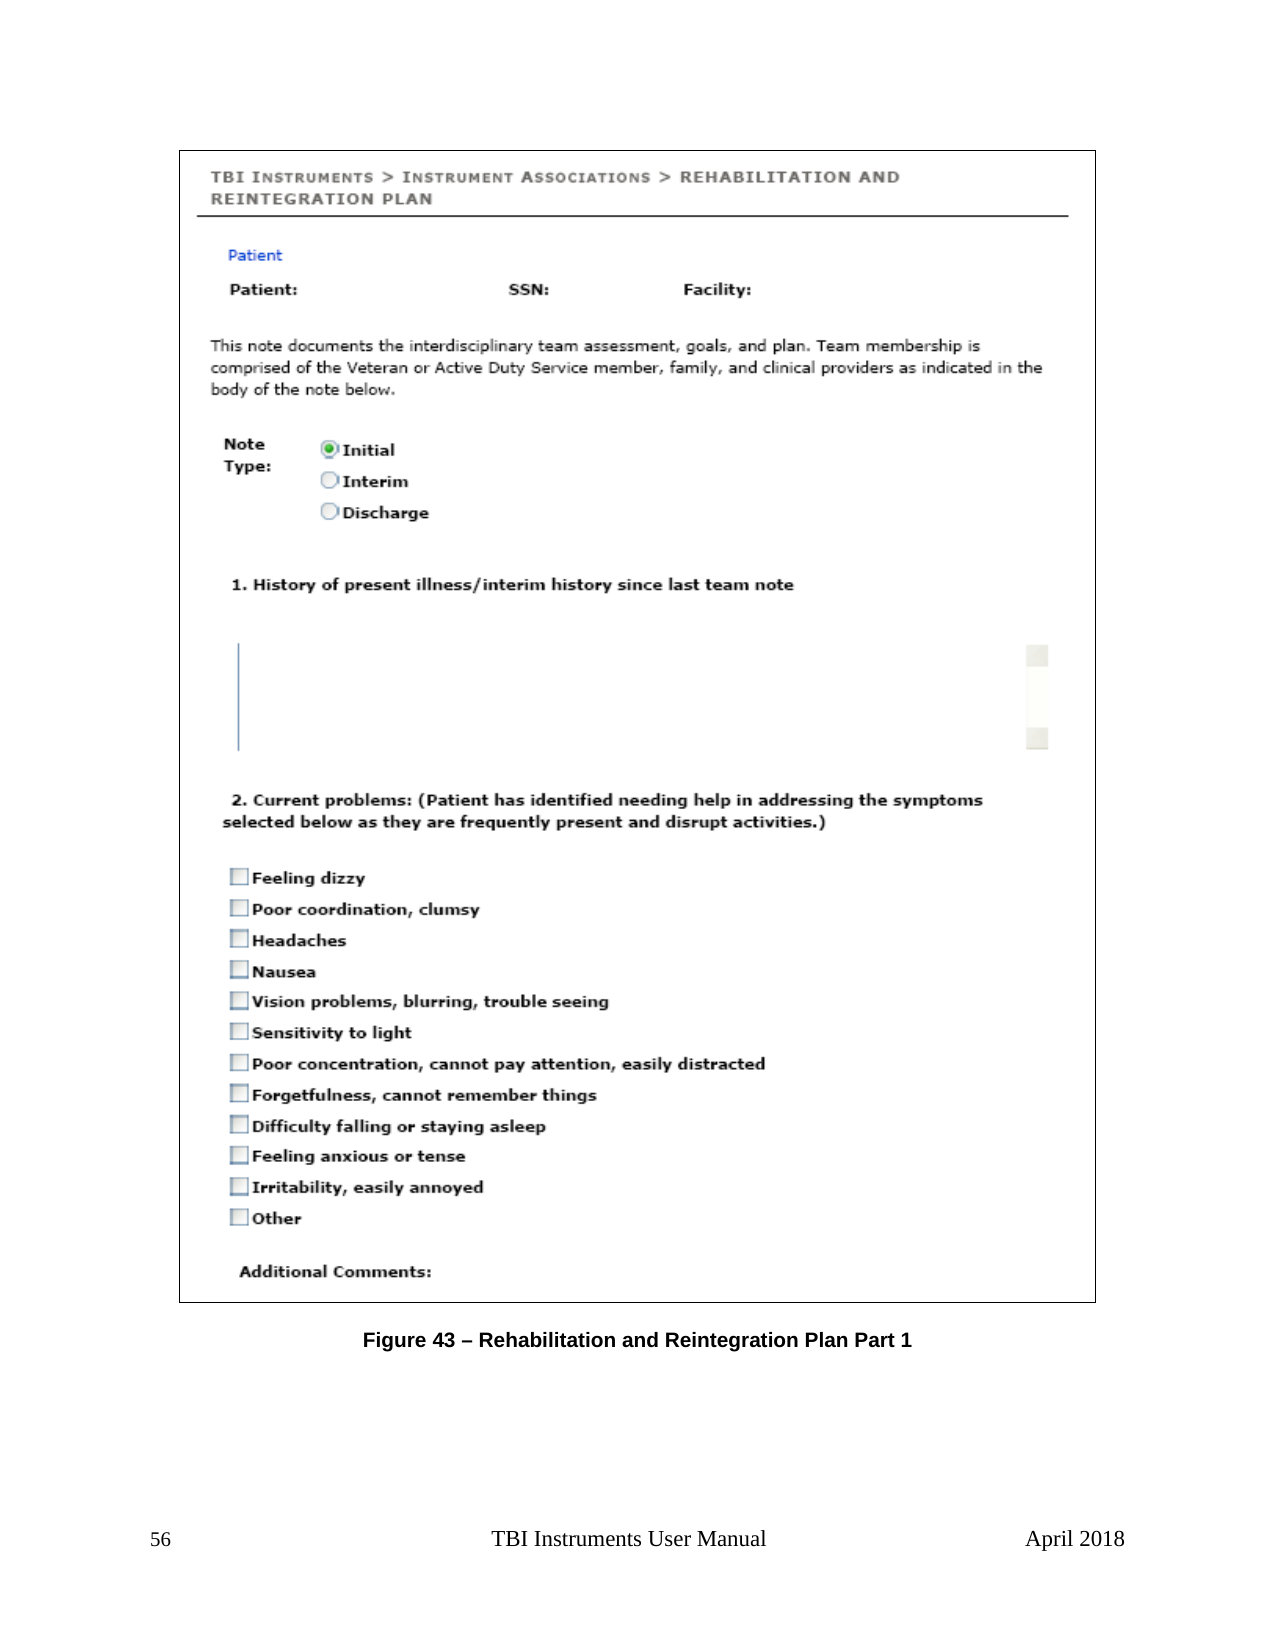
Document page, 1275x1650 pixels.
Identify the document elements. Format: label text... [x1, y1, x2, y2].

text Figure 43 – Rehabilitation and Reintegration Plan Part 1 [150, 1328, 1125, 1352]
